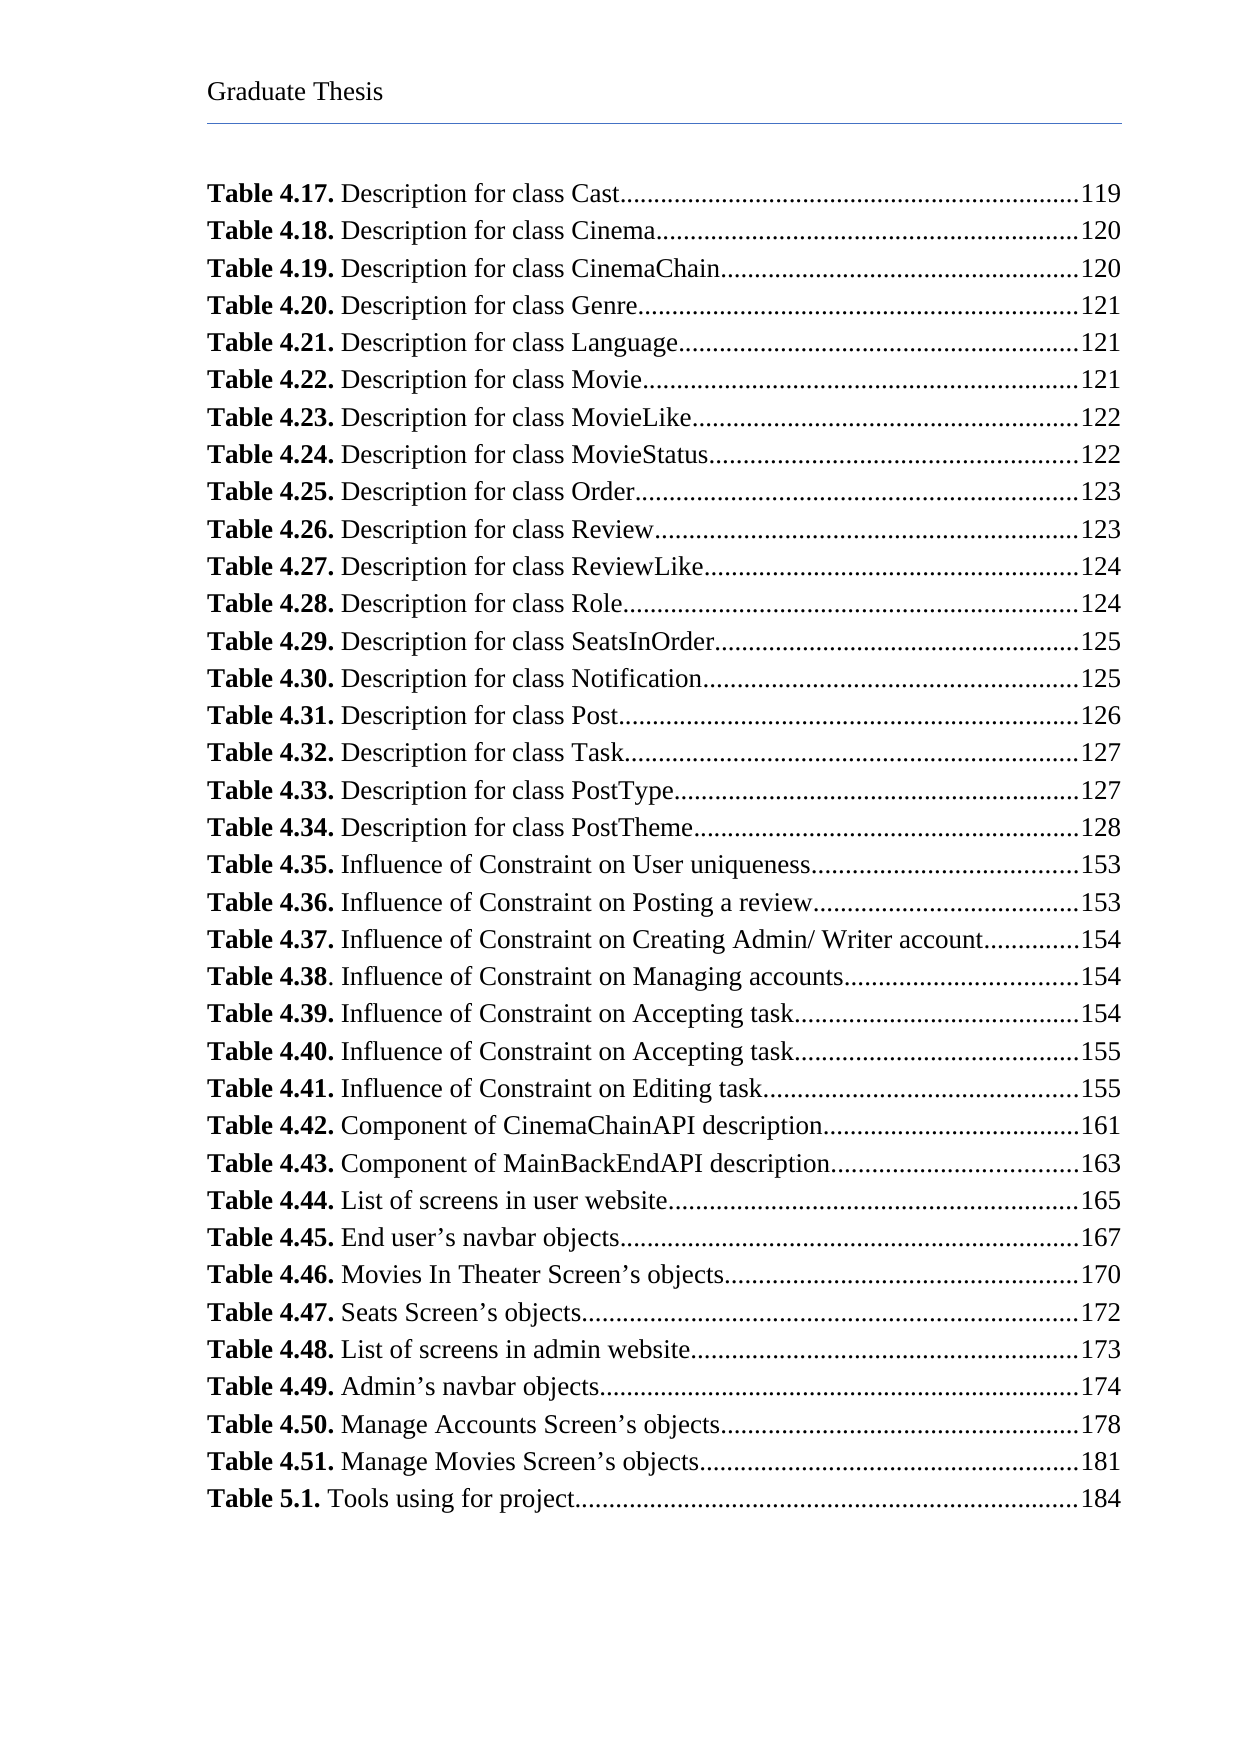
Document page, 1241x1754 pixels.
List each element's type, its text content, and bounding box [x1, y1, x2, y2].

text Table 4.38. Influence of Constraint on Managing accounts 154 [207, 960, 1122, 991]
text Table 4.37. Influence of Constraint on Creating Admin/ Writer account 154 [207, 923, 1122, 954]
text Table 4.25. Description for class Order 123 [207, 476, 1122, 507]
text Table 4.36. Influence of Constraint on Posting a review 153 [207, 886, 1122, 917]
text Table 4.23. Description for class MovieLike 122 [207, 401, 1122, 432]
text Table 4.34. Description for class PostTheme 128 [207, 811, 1122, 842]
text Table 4.51. Manage Movies Screen’s objects 181 [207, 1445, 1122, 1476]
text Table 4.21. Description for class Language 121 [207, 326, 1122, 357]
text Table 4.17. Description for class Cast 119 [207, 177, 1122, 208]
text Table 4.40. Influence of Constraint on Accepting task 155 [207, 1035, 1122, 1066]
text Table 4.20. Description for class Genre 121 [207, 289, 1122, 320]
text Table 4.45. End user’s navbar objects 167 [207, 1221, 1122, 1252]
text Table 4.31. Description for class Post 126 [207, 699, 1122, 730]
text Table 4.42. Component of CinemaChainAPI description 161 [207, 1109, 1122, 1141]
text Table 4.29. Description for class SeatsInOrder 125 [207, 625, 1122, 656]
text Table 4.46. Movies In Theater Screen’s objects 170 [207, 1259, 1122, 1290]
text Table 4.41. Influence of Constraint on Editing task 155 [207, 1072, 1122, 1103]
text Table 4.24. Description for class MovieStatus 122 [207, 438, 1122, 469]
text Table 4.19. Description for class CinemaChain 120 [207, 252, 1122, 283]
text Table 4.28. Description for class Role 124 [207, 587, 1122, 618]
text Table 4.27. Description for class ReviewLike 124 [207, 550, 1122, 581]
text Table 4.39. Influence of Constraint on Accepting task 154 [207, 998, 1122, 1029]
text Table 4.48. List of screens in admin website 173 [207, 1333, 1122, 1364]
text Table 4.26. Description for class Review 123 [207, 513, 1122, 544]
text Table 4.49. Admin’s navbar objects 174 [207, 1371, 1122, 1402]
text Table 4.32. Description for class Task 127 [207, 737, 1122, 768]
text Table 4.43. Component of MainBackEndAPI description 163 [207, 1147, 1122, 1178]
text Table 4.33. Description for class PostType 127 [207, 774, 1122, 805]
text Table 5.1. Tools using for project 184 [207, 1482, 1122, 1513]
text Table 4.50. Manage Accounts Screen’s objects 178 [207, 1408, 1122, 1439]
text Table 4.44. List of screens in user website 165 [207, 1184, 1122, 1215]
text Table 4.18. Description for class Cinema 120 [207, 214, 1122, 246]
text Table 4.35. Influence of Constraint on User uniqueness 153 [207, 848, 1122, 879]
text Table 4.47. Seats Screen’s objects 172 [207, 1296, 1122, 1327]
text Table 4.30. Description for class Notification 125 [207, 662, 1122, 693]
text Table 4.22. Description for class Movie 121 [207, 364, 1122, 395]
